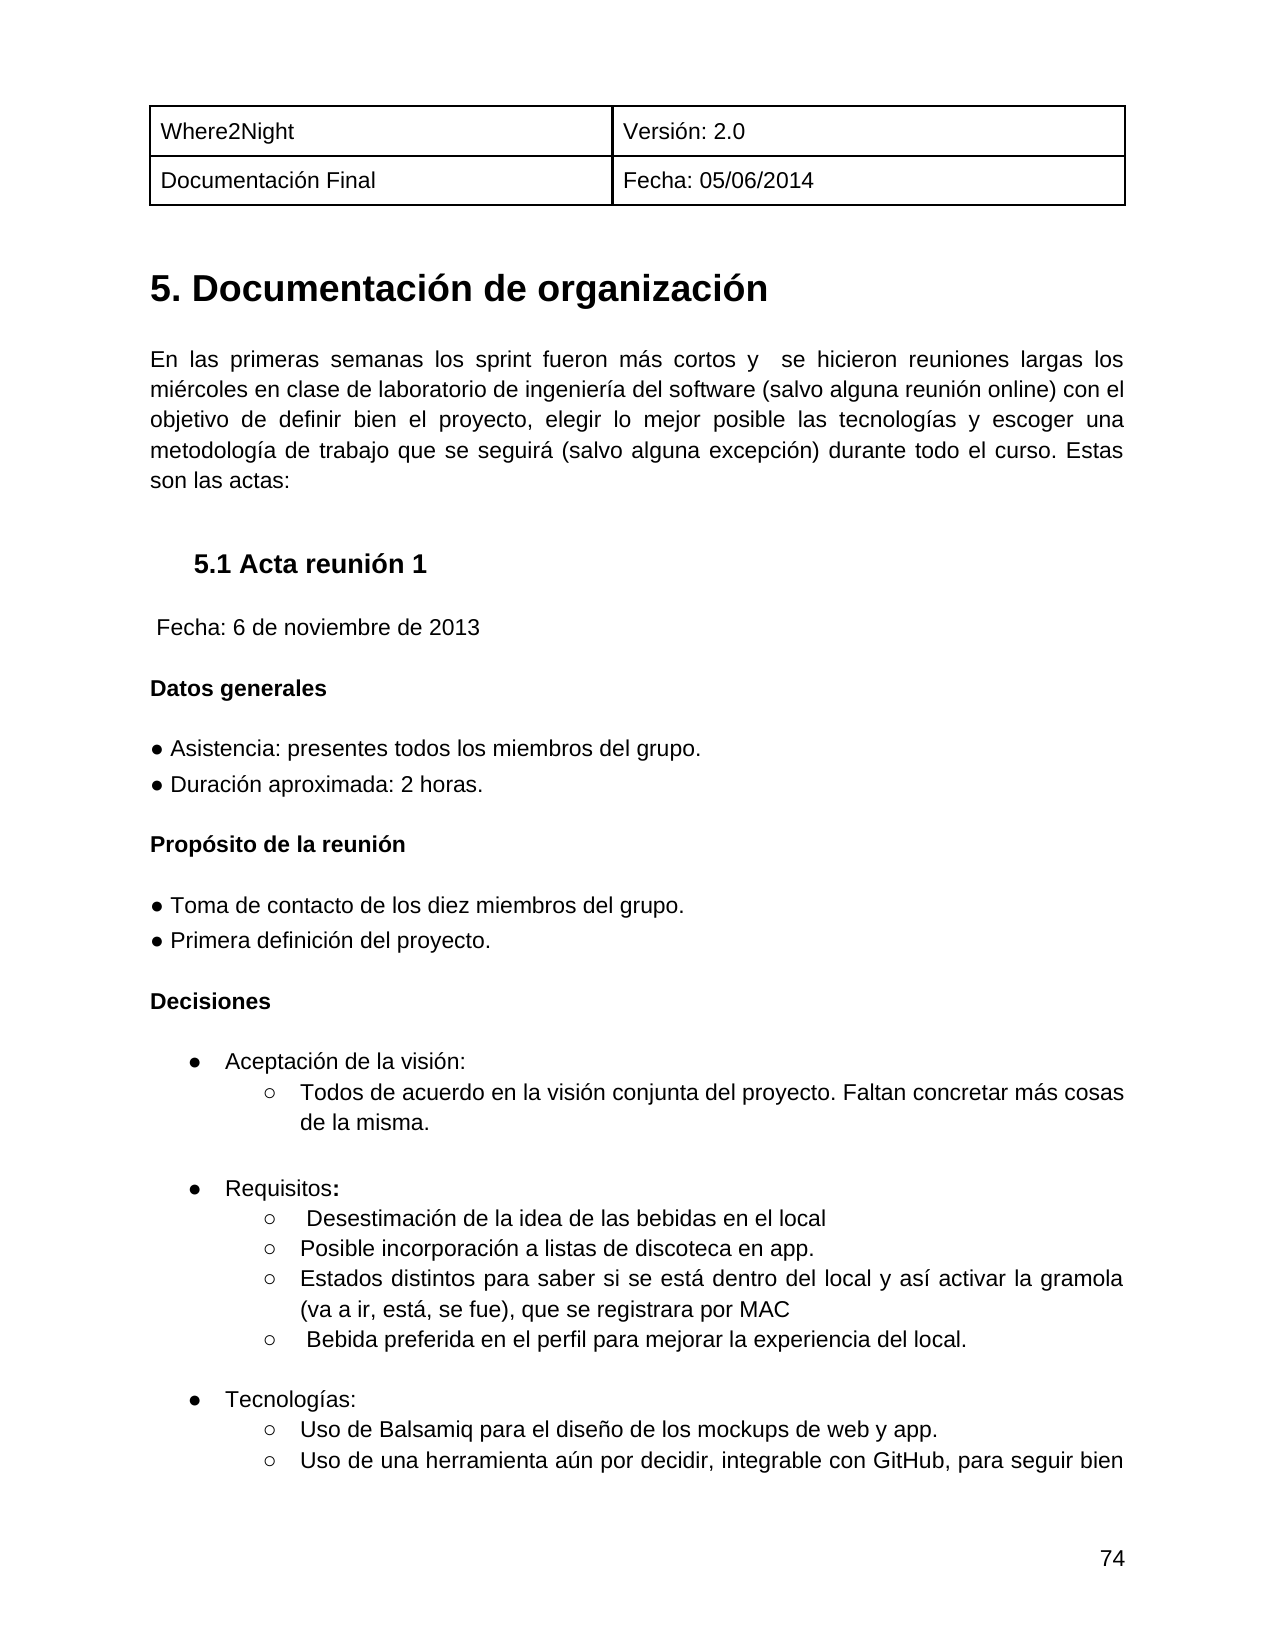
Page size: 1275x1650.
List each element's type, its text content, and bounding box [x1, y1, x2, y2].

text ● Asistencia: presentes todos los miembros del grupo. [150, 735, 1125, 761]
text ● Toma de contacto de los diez miembros del grupo. [150, 892, 1125, 918]
text Propósito de la reunión [150, 831, 1125, 858]
text Decisiones [150, 988, 1125, 1014]
list Estados distintos para saber si se está dentro del local y así activar la gramola (va a ir, está, se fue), que se registrara por MAC [263, 1265, 1125, 1322]
list Posible incorporación a listas de discoteca en app. [263, 1235, 1125, 1262]
text Datos generales [150, 675, 1125, 701]
list Requisitos: [188, 1175, 1125, 1201]
text ● Duración aproximada: 2 horas. [150, 771, 1125, 797]
list Uso de Balsamiq para el diseño de los mockups de web y app. [263, 1416, 1125, 1443]
list Aceptación de la visión: [188, 1048, 1125, 1074]
text ● Primera definición del proyecto. [150, 927, 1125, 954]
list Bebida preferida en el perfil para mejorar la experiencia del local. [263, 1326, 1125, 1352]
list Todos de acuerdo en la visión conjunta del proyecto. Faltan concretar más cosas de la misma. [263, 1078, 1125, 1135]
list Tecnologías: [188, 1386, 1125, 1413]
list Desestimación de la idea de las bebidas en el local [263, 1205, 1125, 1231]
text En las primeras semanas los sprint fueron más cortos y se hicieron reuniones largas los miércoles en clase de laboratorio de ingeniería del software (salvo alguna reunión online) con el objetivo de definir bien el proyecto, elegir lo mejor posible las tecnologías y escoger una metodología de trabajo que se seguirá (salvo alguna excepción) durante todo el curso. Estas son las actas: [150, 346, 1125, 493]
subtitle 5. Documentación de organización [150, 266, 1125, 309]
text Fecha: 6 de noviembre de 2013 [150, 614, 1125, 641]
subtitle 5.1 Acta reunión 1 [194, 548, 1125, 579]
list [263, 1447, 1125, 1473]
